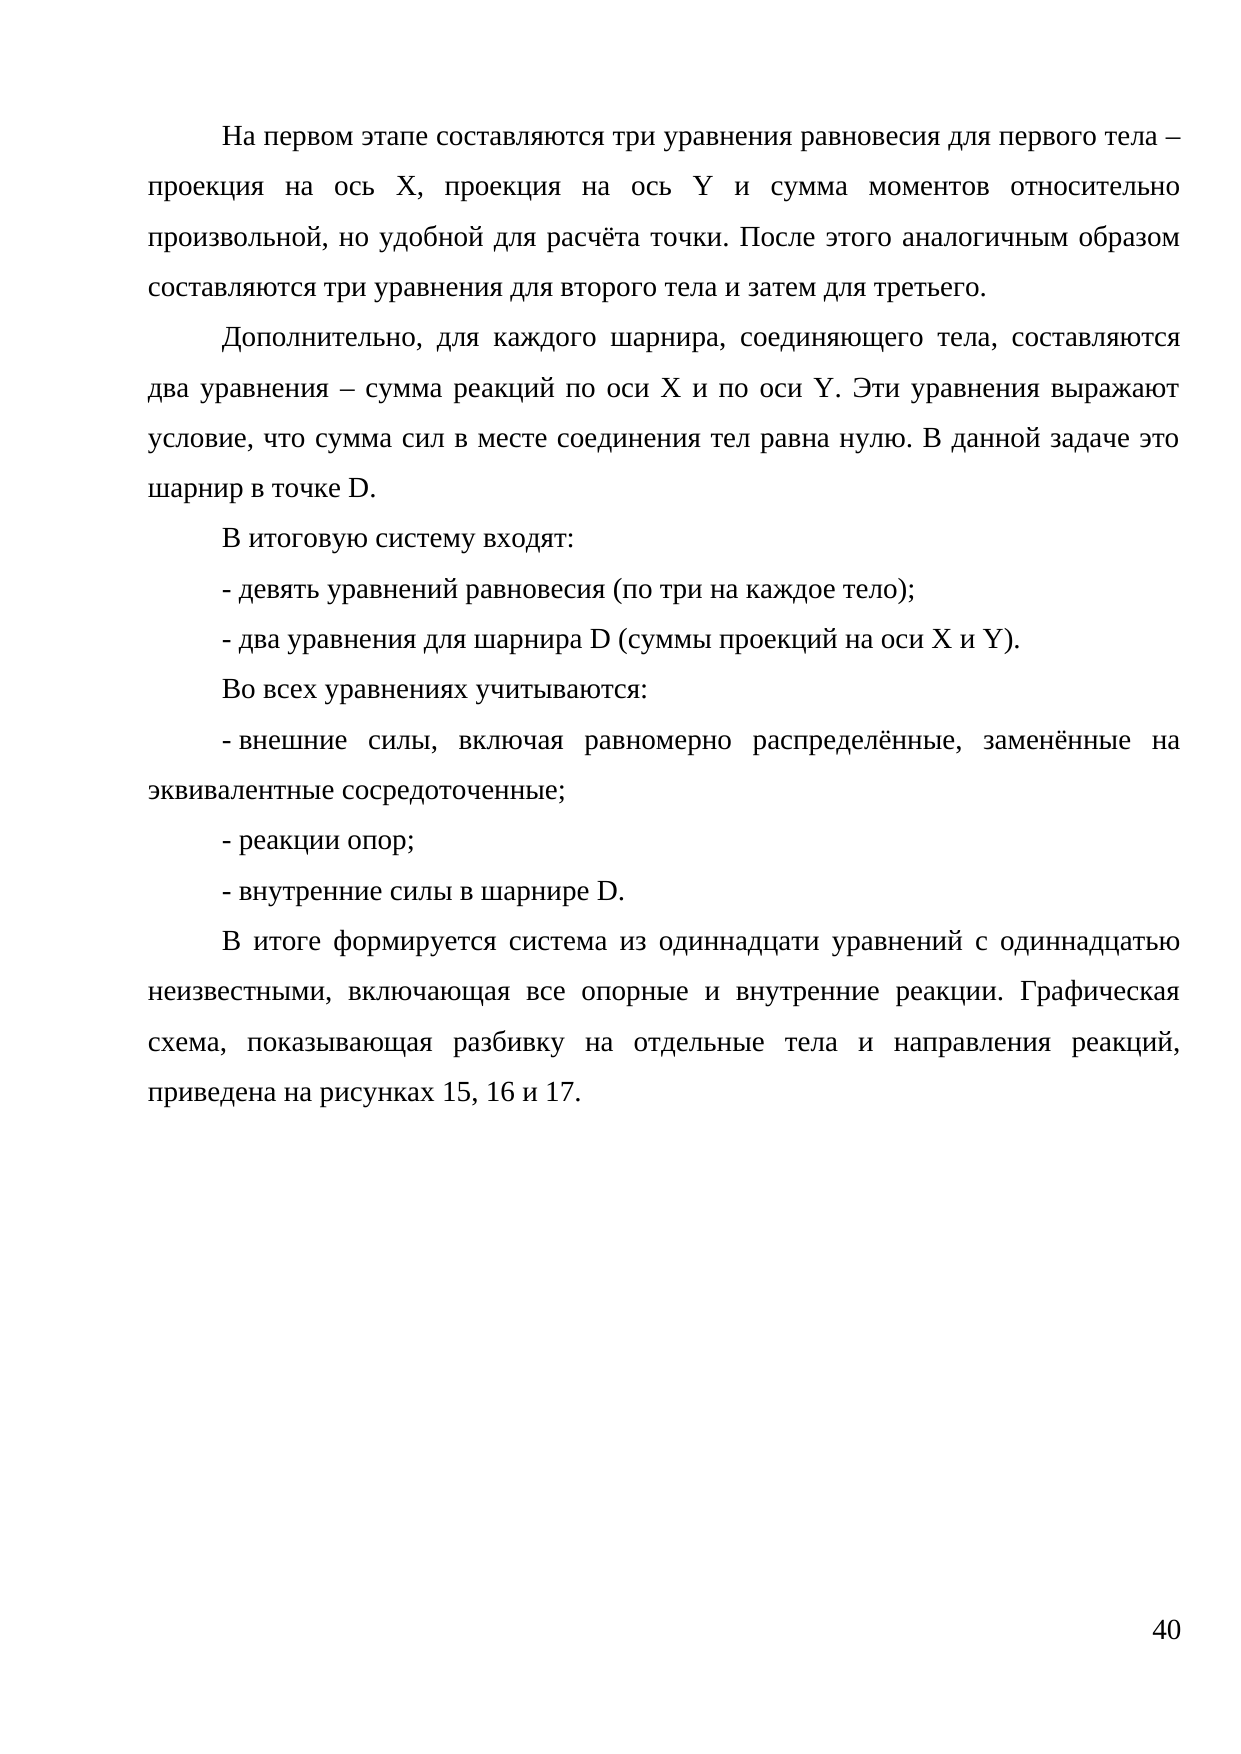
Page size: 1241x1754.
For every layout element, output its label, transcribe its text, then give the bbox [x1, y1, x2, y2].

text В итоговую систему входят: [148, 521, 1181, 554]
text Во всех уравнениях учитываются: [148, 672, 1181, 705]
list девять уравнений равновесия (по три на каждое тело); [148, 571, 1181, 604]
list внутренние силы в шарнире D. [148, 873, 1181, 906]
text Дополнительно, для каждого шарнира, соединяющего тела, составляются два уравнения – сумма реакций по оси X и по оси Y. Эти уравнения выражают условие, что сумма сил в месте соединения тел равна нулю. В данной задаче это шарнир в точке D. [148, 319, 1181, 504]
list внешние силы, включая равномерно распределённые, заменённые на эквивалентные сосредоточенные; [148, 722, 1181, 806]
text В итоге формируется система из одиннадцати уравнений с одиннадцатью неизвестными, включающая все опорные и внутренние реакции. Графическая схема, показывающая разбивку на отдельные тела и направления реакций, приведена на рисунках 15, 16 и 17. [148, 923, 1181, 1108]
list два уравнения для шарнира D (суммы проекций на оси X и Y). [148, 621, 1181, 655]
list реакции опор; [148, 822, 1181, 856]
text На первом этапе составляются три уравнения равновесия для первого тела – проекция на ось X, проекция на ось Y и сумма моментов относительно произвольной, но удобной для расчёта точки. После этого аналогичным образом составляются три уравнения для второго тела и затем для третьего. [148, 118, 1181, 303]
